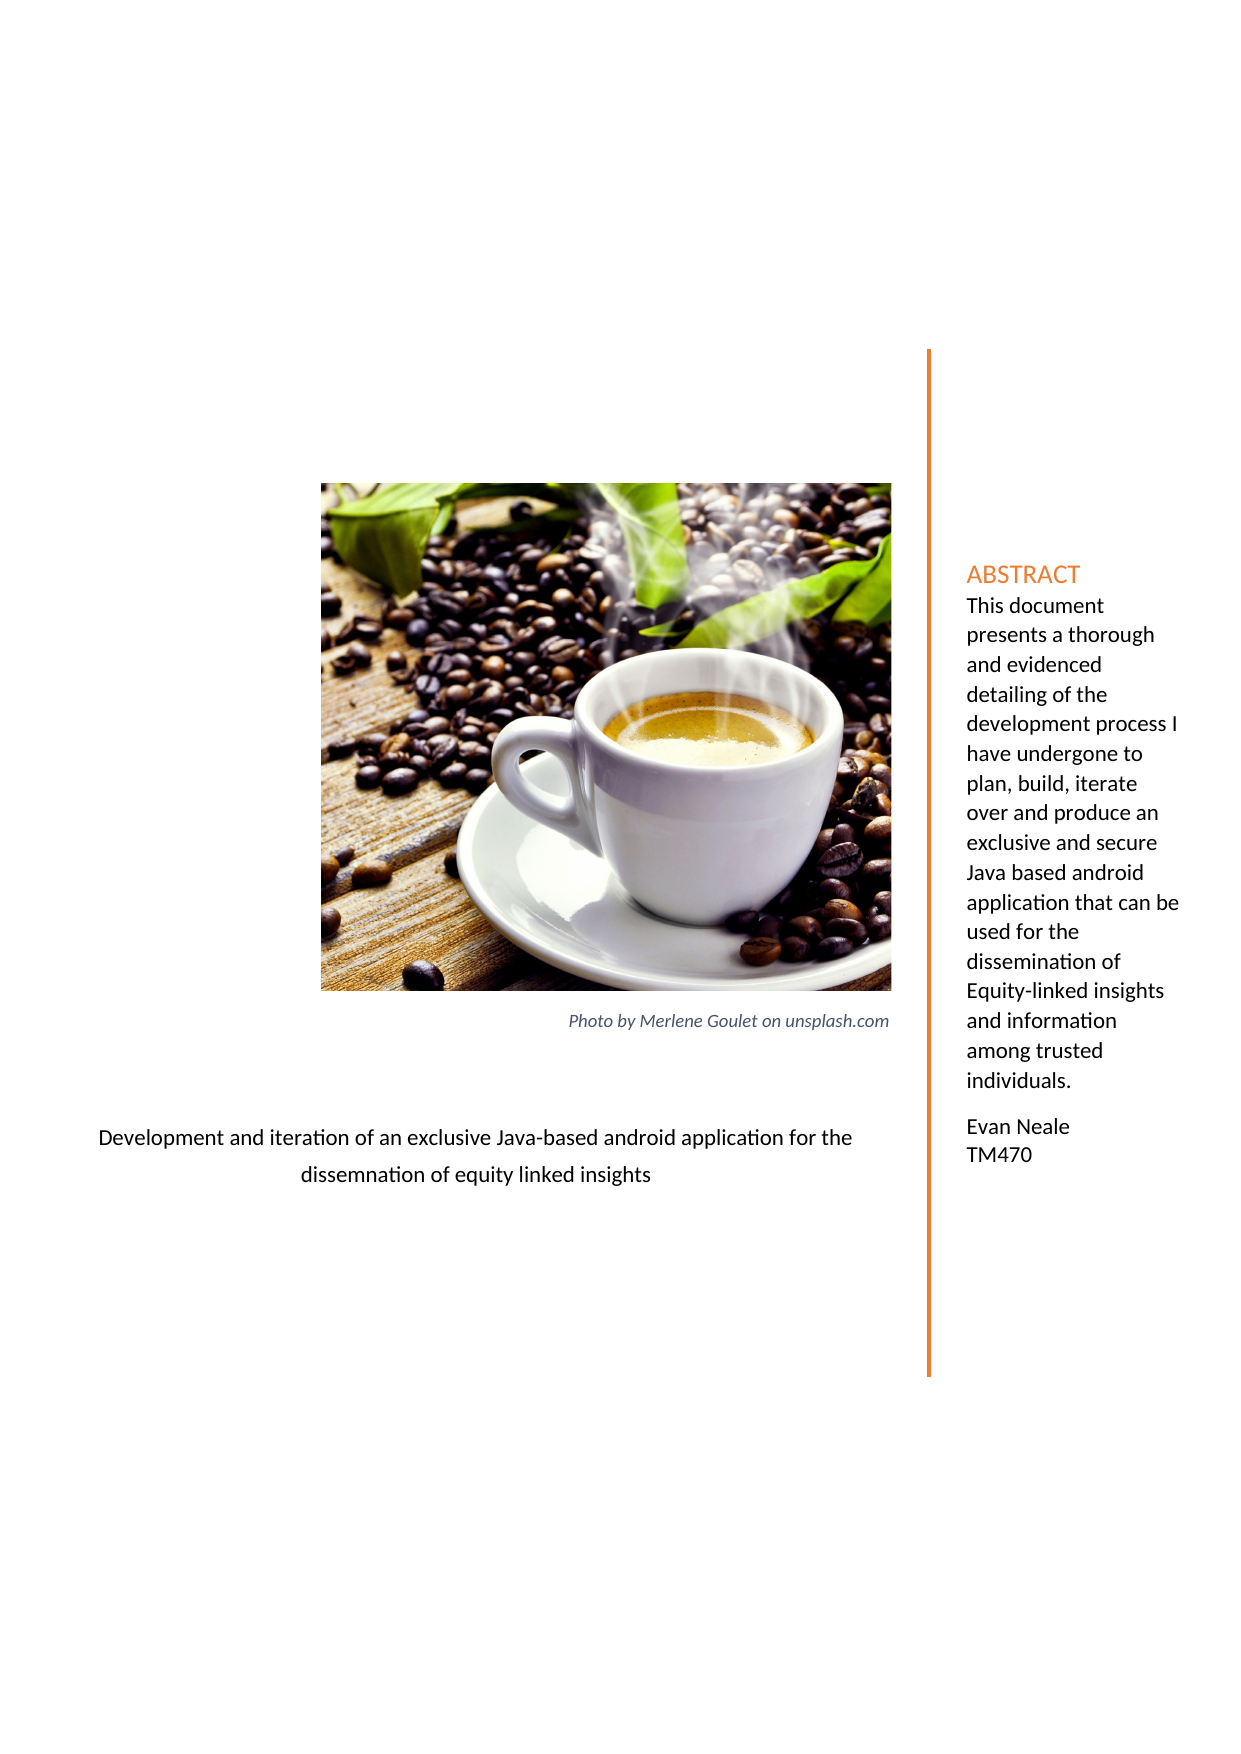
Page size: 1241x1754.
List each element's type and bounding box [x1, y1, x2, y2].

picture [321, 483, 892, 991]
